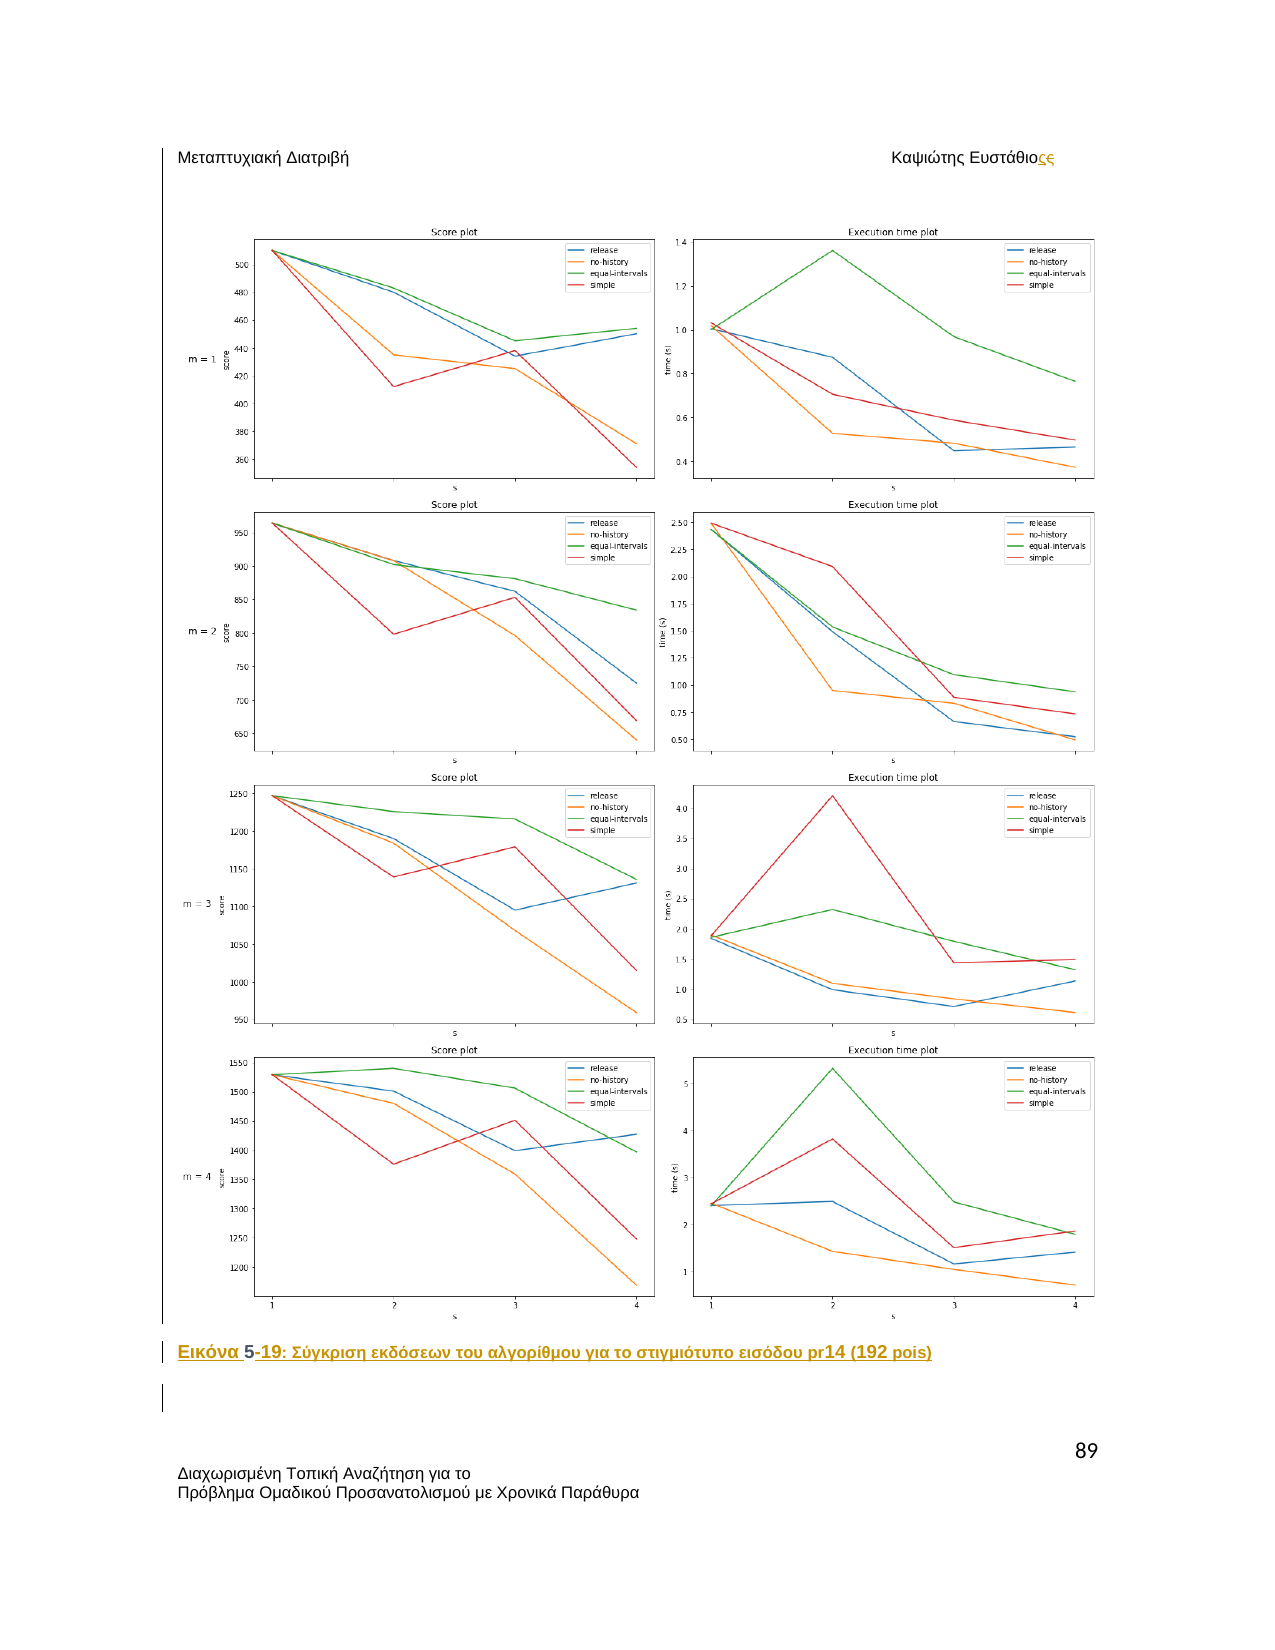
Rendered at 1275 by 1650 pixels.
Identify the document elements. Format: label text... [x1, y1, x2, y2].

picture [177, 222, 1098, 1325]
text 5 [177, 1341, 1098, 1363]
